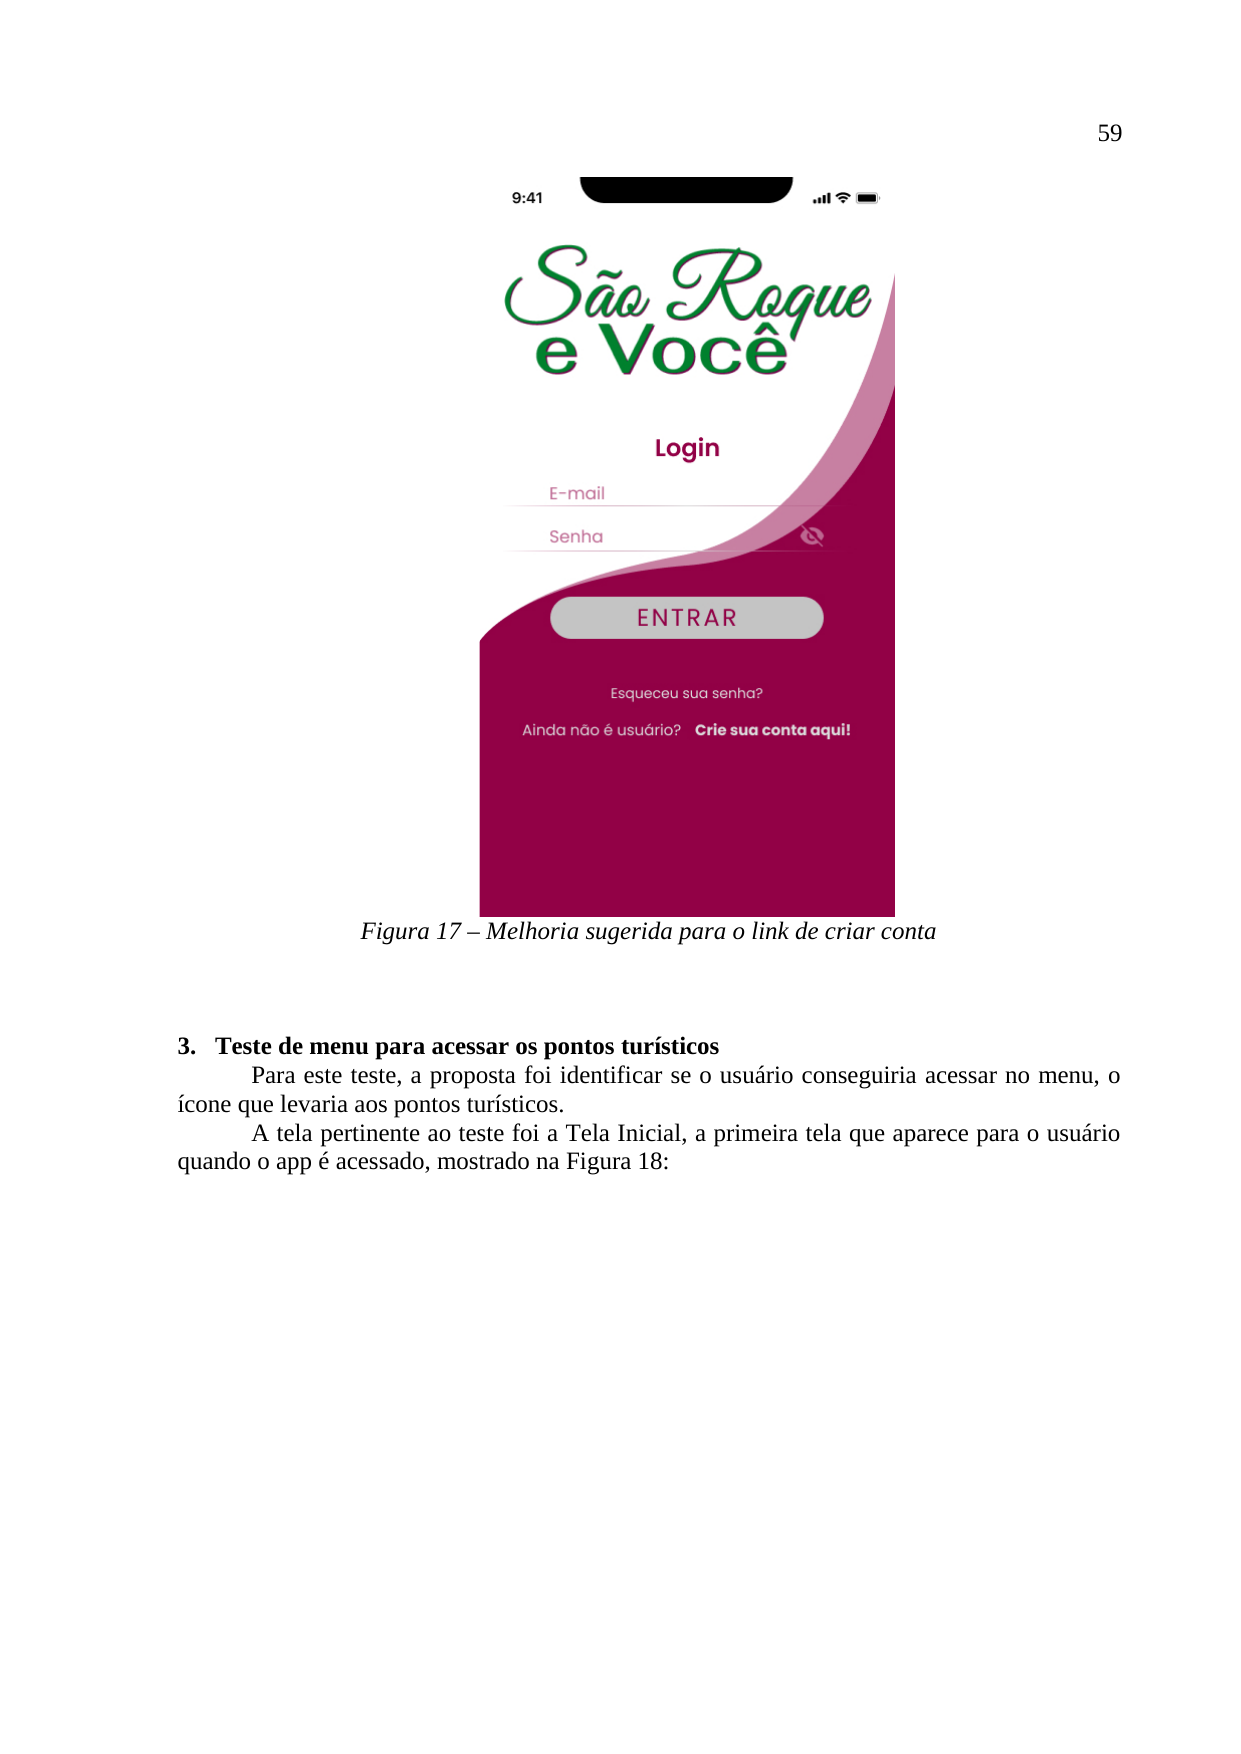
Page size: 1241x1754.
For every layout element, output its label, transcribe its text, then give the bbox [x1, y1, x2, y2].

text A tela pertinente ao teste foi a Tela Inicial, a primeira tela que aparece para o usuário quando o app é acessado, mostrado na Figura 18: [177, 1118, 1122, 1175]
list Teste de menu para acessar os pontos turísticos [177, 1031, 1122, 1060]
text Para este teste, a proposta foi identificar se o usuário conseguiria acessar no menu, o ícone que levaria aos pontos turísticos. [177, 1060, 1122, 1118]
text Figura 17 – Melhoria sugerida para o link de criar conta [177, 916, 1122, 945]
picture [479, 177, 895, 917]
